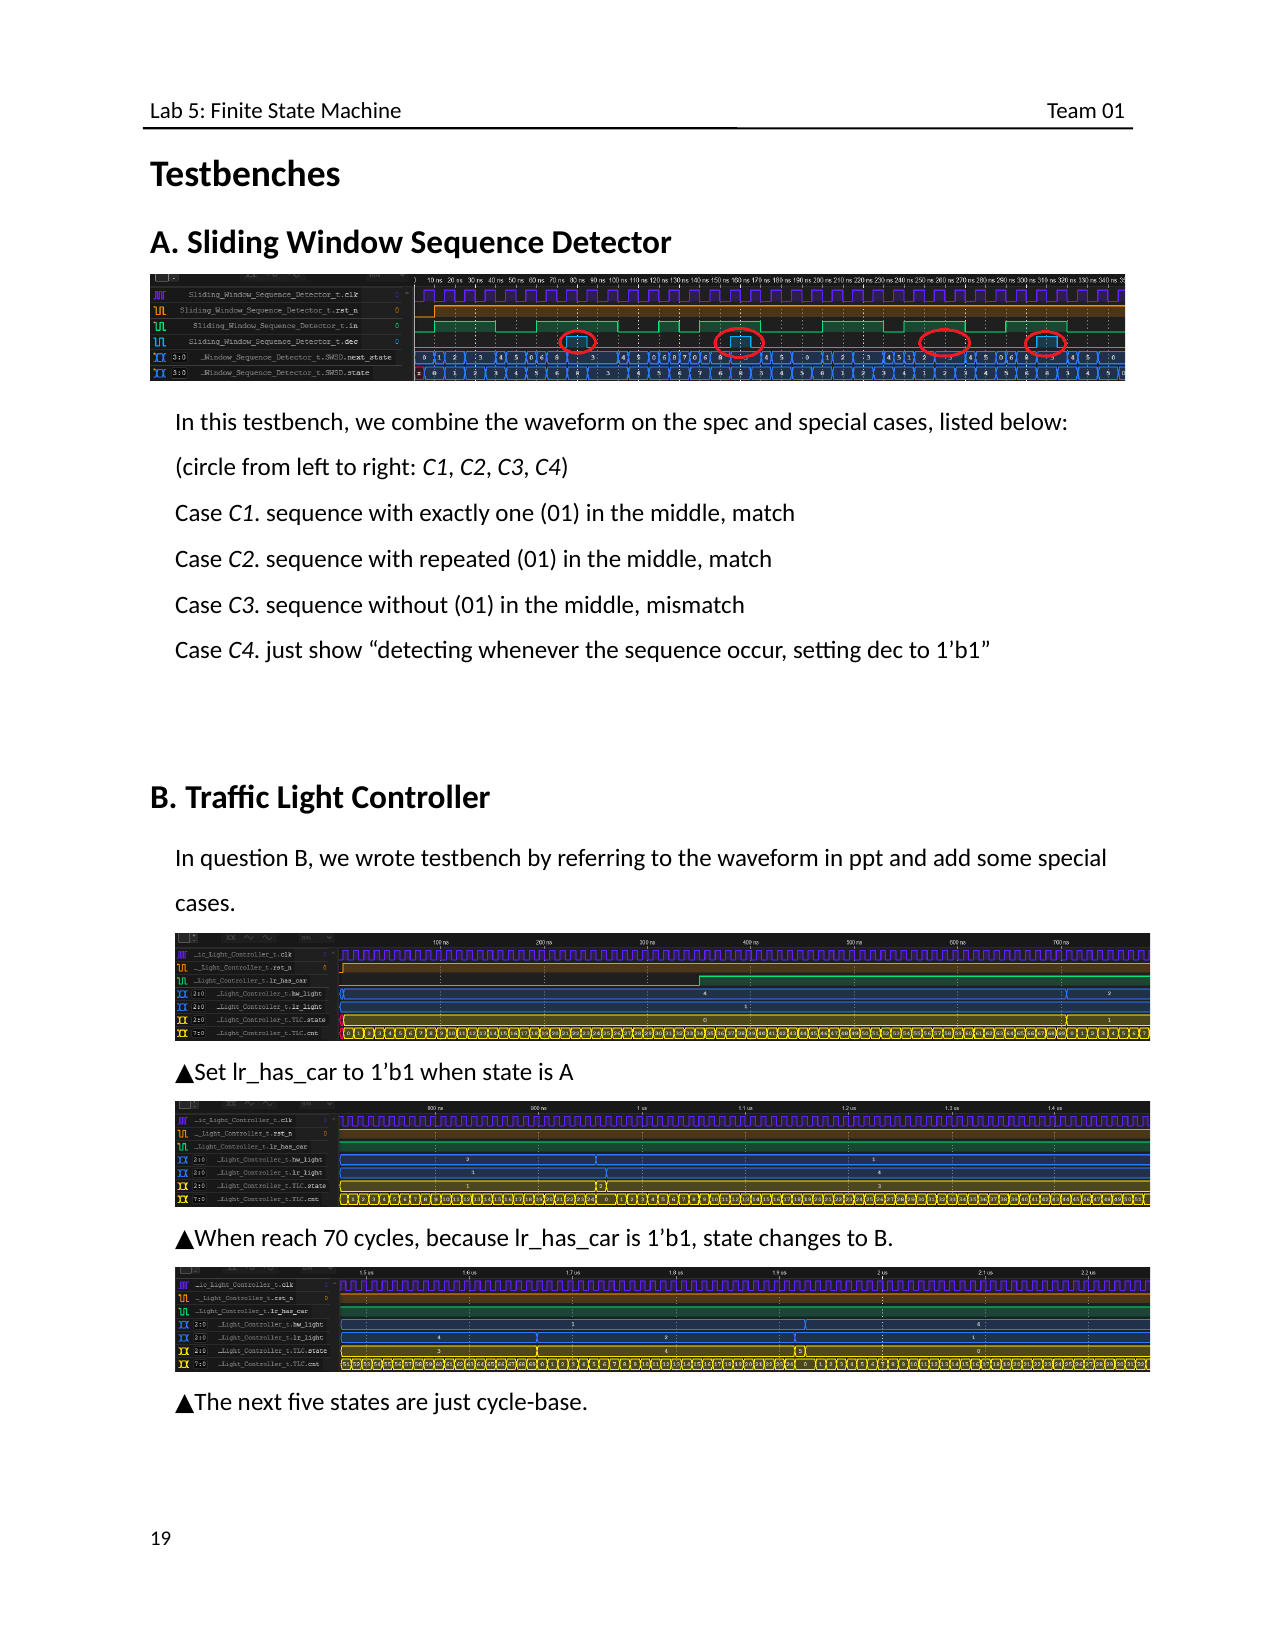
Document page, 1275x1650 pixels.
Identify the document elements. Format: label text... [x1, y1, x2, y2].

picture [150, 274, 1125, 381]
text ▲Set lr_has_car to 1’b1 when state is A [175, 1056, 1125, 1101]
text In question B, we wrote testbench by referring to the waveform in ppt and add some special cases. [175, 842, 1125, 918]
text Case C1. sequence with exactly one (01) in the middle, match [150, 497, 1125, 528]
text ▲When reach 70 cycles, because lr_has_car is 1’b1, state changes to B. [175, 1222, 1125, 1252]
picture [175, 1101, 1150, 1207]
text Case C2. sequence with repeated (01) in the middle, match Case C3. sequence without (01) in the middle, mismatch Case C4. just show “detecting whenever the sequence occur, setting dec to 1’b1” [175, 543, 1125, 665]
picture [175, 1267, 1150, 1372]
subtitle Testbenches [150, 150, 1125, 196]
text ▲The next five states are just cycle-base. [175, 1372, 1125, 1417]
picture [175, 933, 1150, 1041]
subtitle A. Sliding Window Sequence Detector [150, 221, 1125, 262]
subtitle B. Traffic Light Controller [150, 776, 1125, 817]
text In this testbench, we combine the waveform on the spec and special cases, listed below: (circle from left to right: C1, C2, C3, C4) [175, 406, 1125, 482]
